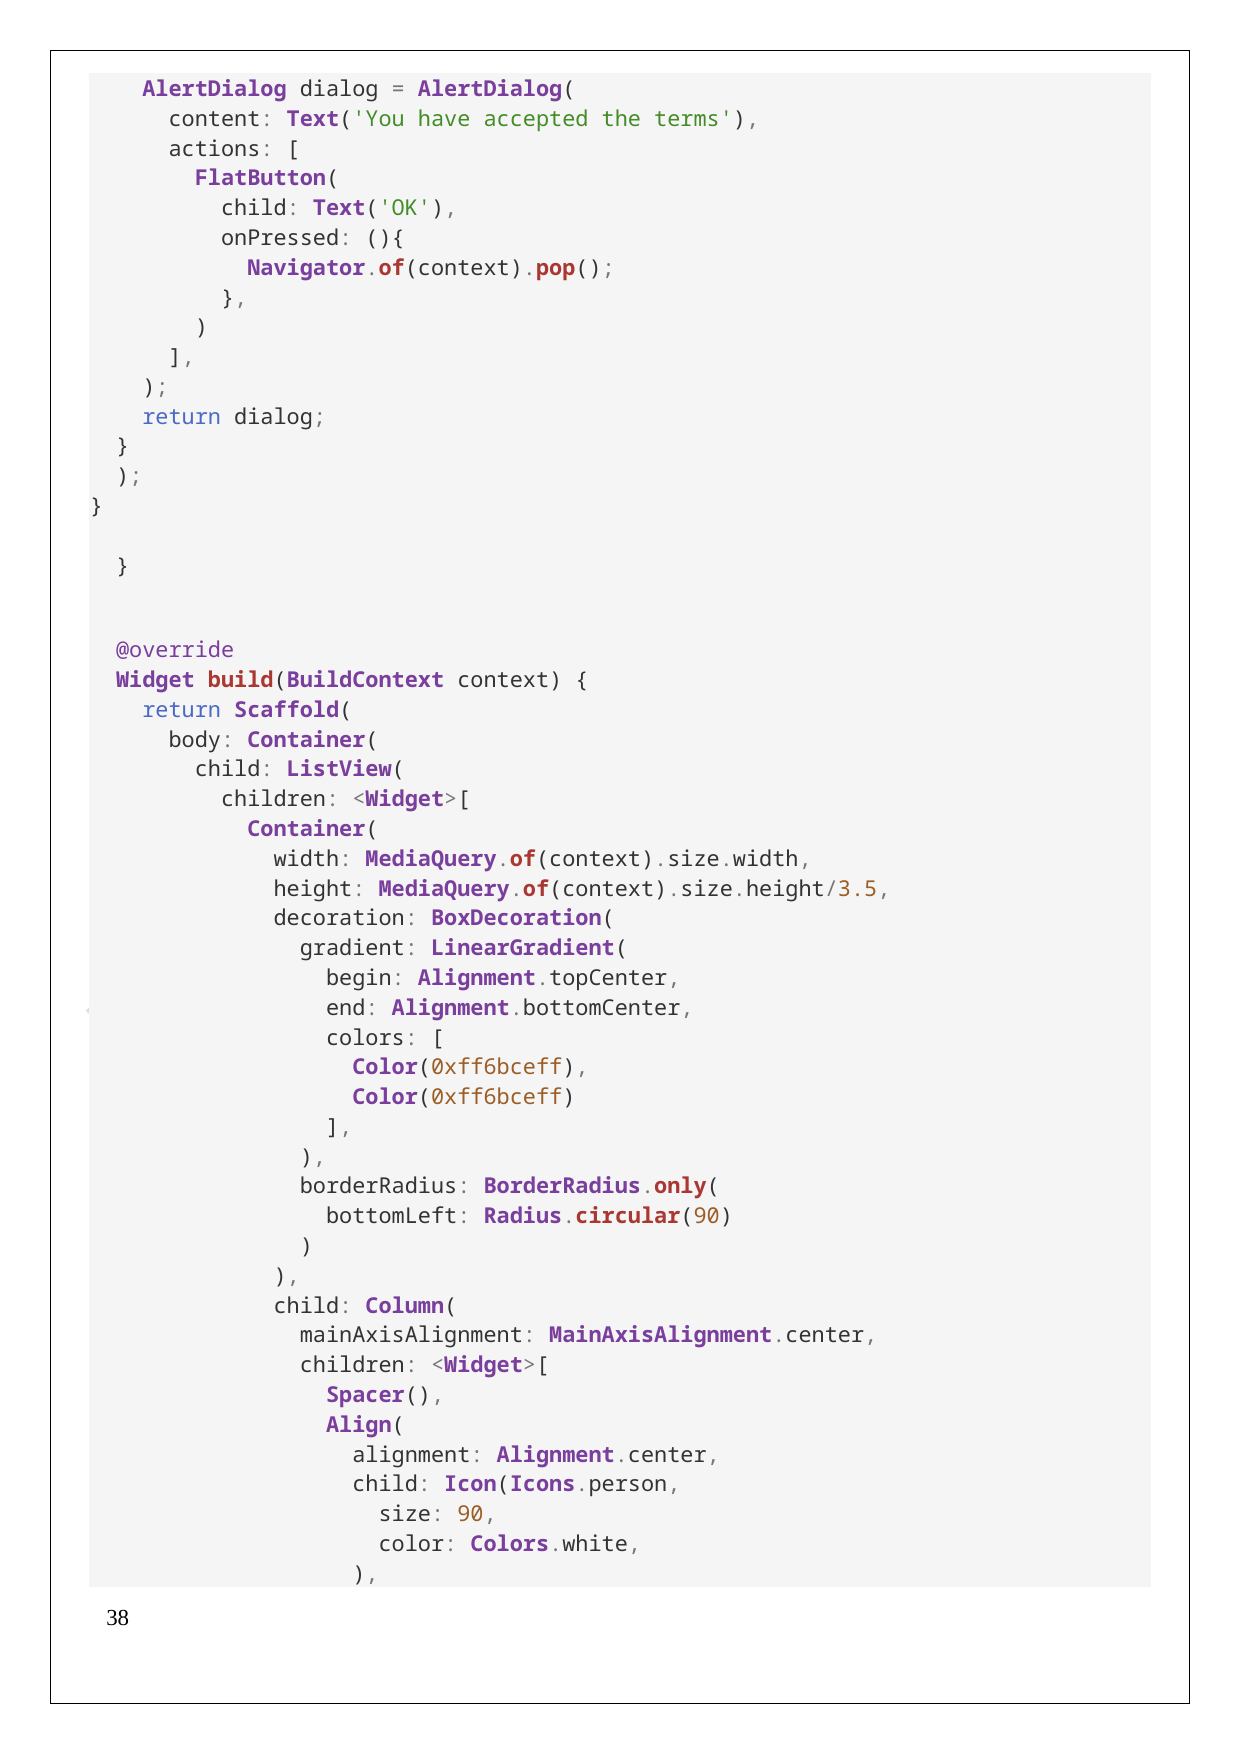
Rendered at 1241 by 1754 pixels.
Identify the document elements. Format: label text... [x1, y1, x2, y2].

text } [89, 430, 1151, 460]
text return dialog; [89, 401, 1151, 430]
text alignment: Alignment.center, [89, 1438, 1151, 1468]
text ], [89, 341, 1151, 371]
text ) [89, 311, 1151, 341]
text decoration: BoxDecoration( [89, 902, 1151, 932]
text color: Colors.white, [89, 1528, 1151, 1558]
text body: Container( [89, 723, 1151, 753]
text ); [89, 460, 1151, 490]
text mainAxisAlignment: MainAxisAlignment.center, [89, 1319, 1151, 1349]
text borderRadius: BorderRadius.only( [89, 1170, 1151, 1200]
text children: <Widget>[ [89, 1349, 1151, 1379]
text Container( [89, 813, 1151, 843]
text child: Column( [89, 1289, 1151, 1319]
text child: Text('OK'), [89, 192, 1151, 222]
text gradient: LinearGradient( [89, 932, 1151, 962]
text ), [89, 1141, 1151, 1170]
text }, [89, 281, 1151, 311]
text child: Icon(Icons.person, [89, 1468, 1151, 1498]
text return Scaffold( [89, 694, 1151, 723]
text ) [89, 1230, 1151, 1260]
text children: <Widget>[ [89, 783, 1151, 813]
text content: Text('You have accepted the terms'), [89, 103, 1151, 132]
text onPressed: (){ [89, 222, 1151, 252]
text actions: [ [89, 132, 1151, 162]
text begin: Alignment.topCenter, [89, 962, 1151, 992]
text size: 90, [89, 1498, 1151, 1528]
text end: Alignment.bottomCenter, [89, 992, 1151, 1021]
text ); [89, 371, 1151, 401]
text Align( [89, 1409, 1151, 1438]
text child: ListView( [89, 753, 1151, 783]
text } [89, 549, 1151, 579]
text } [89, 490, 1151, 520]
text ], [89, 1111, 1151, 1141]
text ), [89, 1260, 1151, 1289]
text Color(0xff6bceff) [89, 1081, 1151, 1111]
text height: MediaQuery.of(context).size.height/3.5, [89, 872, 1151, 902]
text width: MediaQuery.of(context).size.width, [89, 843, 1151, 872]
text Spacer(), [89, 1379, 1151, 1409]
text Widget build(BuildContext context) { [89, 664, 1151, 694]
text Color(0xff6bceff), [89, 1051, 1151, 1081]
text FlatButton( [89, 162, 1151, 192]
text AlertDialog dialog = AlertDialog( [89, 73, 1151, 103]
text Navigator.of(context).pop(); [89, 252, 1151, 281]
text bottomLeft: Radius.circular(90) [89, 1200, 1151, 1230]
text ), [89, 1558, 1151, 1587]
text @override [89, 634, 1151, 664]
text colors: [ [89, 1021, 1151, 1051]
